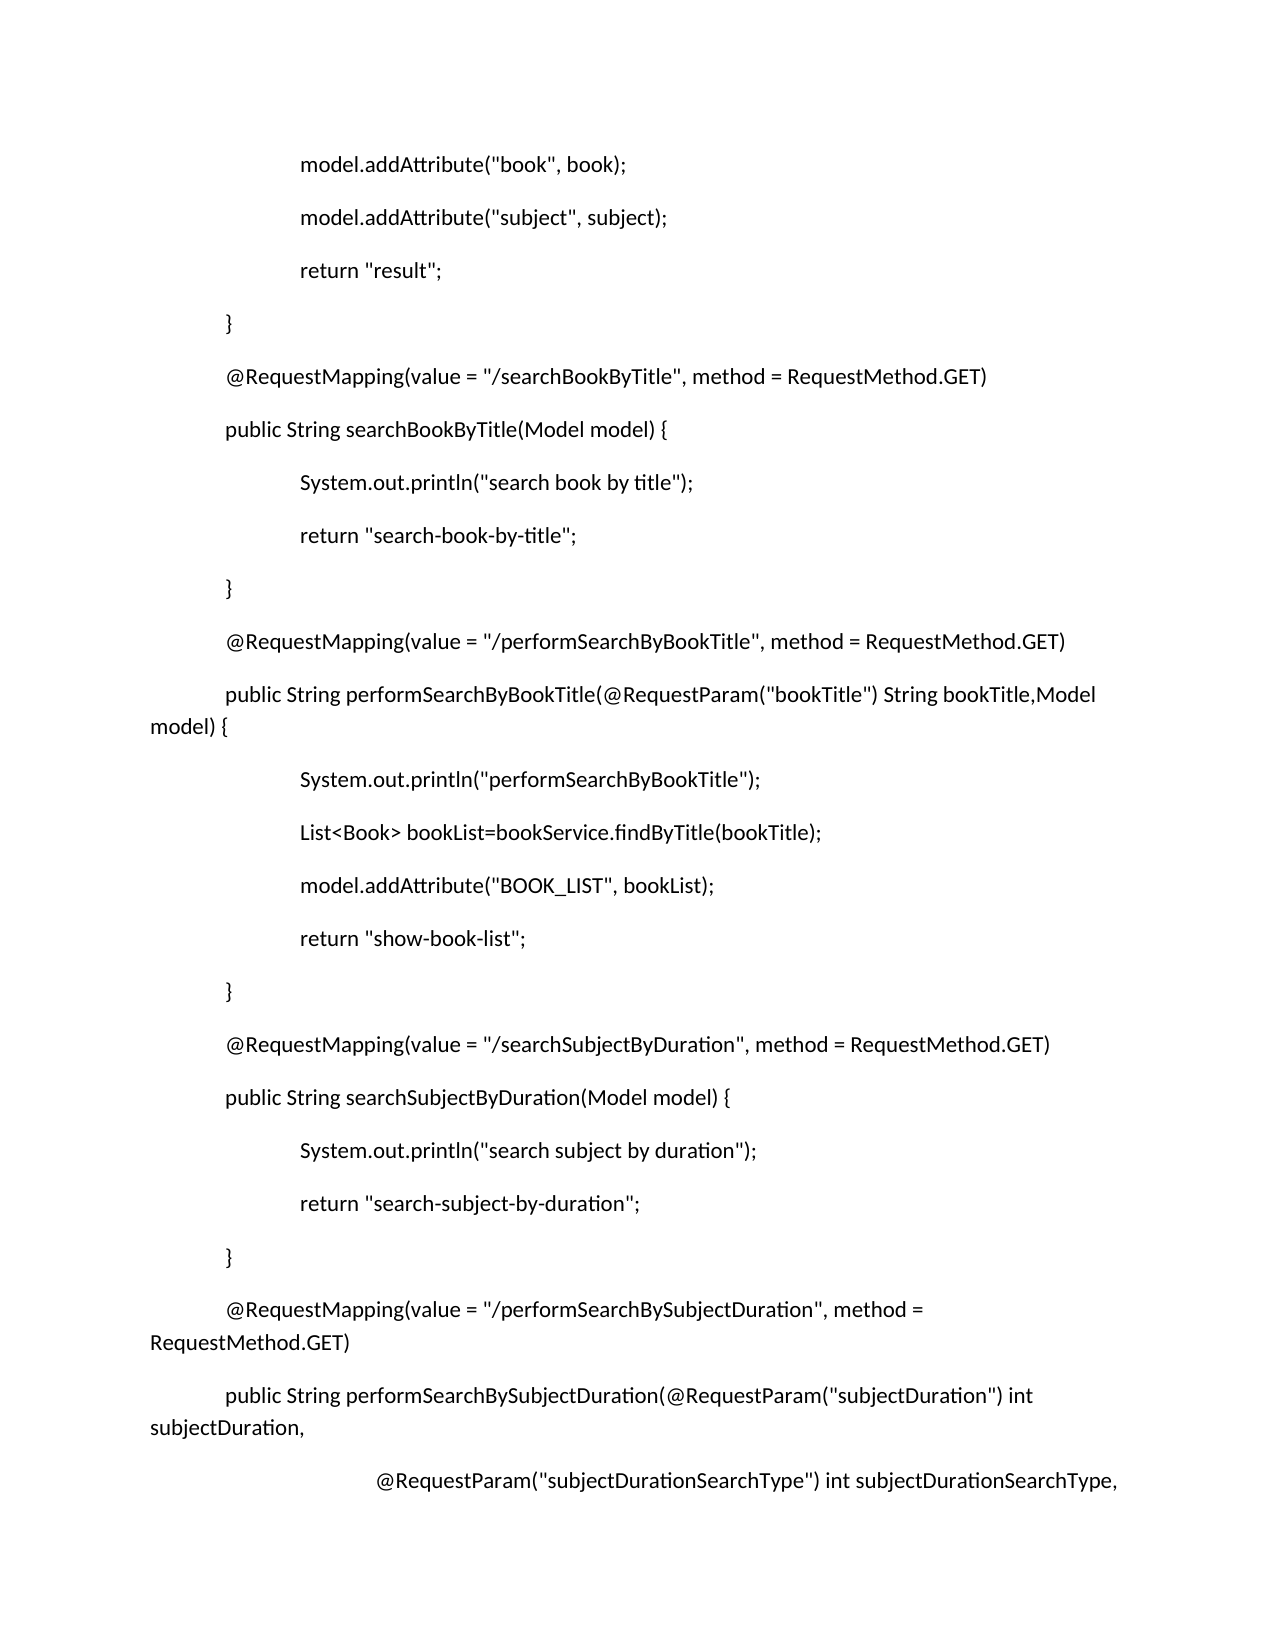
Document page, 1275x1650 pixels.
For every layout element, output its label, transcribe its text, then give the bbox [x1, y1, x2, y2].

text model.addAttribute("BOOK_LIST", bookList); [150, 871, 1125, 899]
text System.out.println("search book by title"); [150, 468, 1125, 496]
text model.addAttribute("subject", subject); [150, 203, 1125, 231]
text @RequestMapping(value = "/performSearchBySubjectDuration", method = RequestMethod.GET) [150, 1296, 1125, 1356]
text } [150, 1243, 1125, 1271]
text public String searchBookByTitle(Model model) { [150, 415, 1125, 443]
text @RequestMapping(value = "/searchBookByTitle", method = RequestMethod.GET) [150, 362, 1125, 390]
text public String performSearchByBookTitle(@RequestParam("bookTitle") String bookTitle,Model model) { [150, 680, 1125, 740]
text return "search-subject-by-duration"; [150, 1189, 1125, 1218]
text @RequestMapping(value = "/performSearchByBookTitle", method = RequestMethod.GET) [150, 627, 1125, 655]
text return "search-book-by-title"; [150, 521, 1125, 549]
text @RequestParam("subjectDurationSearchType") int subjectDurationSearchType, [150, 1466, 1125, 1494]
text return "show-book-list"; [150, 924, 1125, 952]
text model.addAttribute("book", book); [150, 150, 1125, 178]
text System.out.println("performSearchByBookTitle"); [150, 765, 1125, 793]
text } [150, 309, 1125, 337]
text public String searchSubjectByDuration(Model model) { [150, 1083, 1125, 1112]
text @RequestMapping(value = "/searchSubjectByDuration", method = RequestMethod.GET) [150, 1031, 1125, 1058]
text return "result"; [150, 256, 1125, 284]
text List<Book> bookList=bookService.findByTitle(bookTitle); [150, 818, 1125, 846]
text } [150, 574, 1125, 602]
text } [150, 977, 1125, 1006]
text public String performSearchBySubjectDuration(@RequestParam("subjectDuration") int subjectDuration, [150, 1381, 1125, 1441]
text System.out.println("search subject by duration"); [150, 1137, 1125, 1164]
